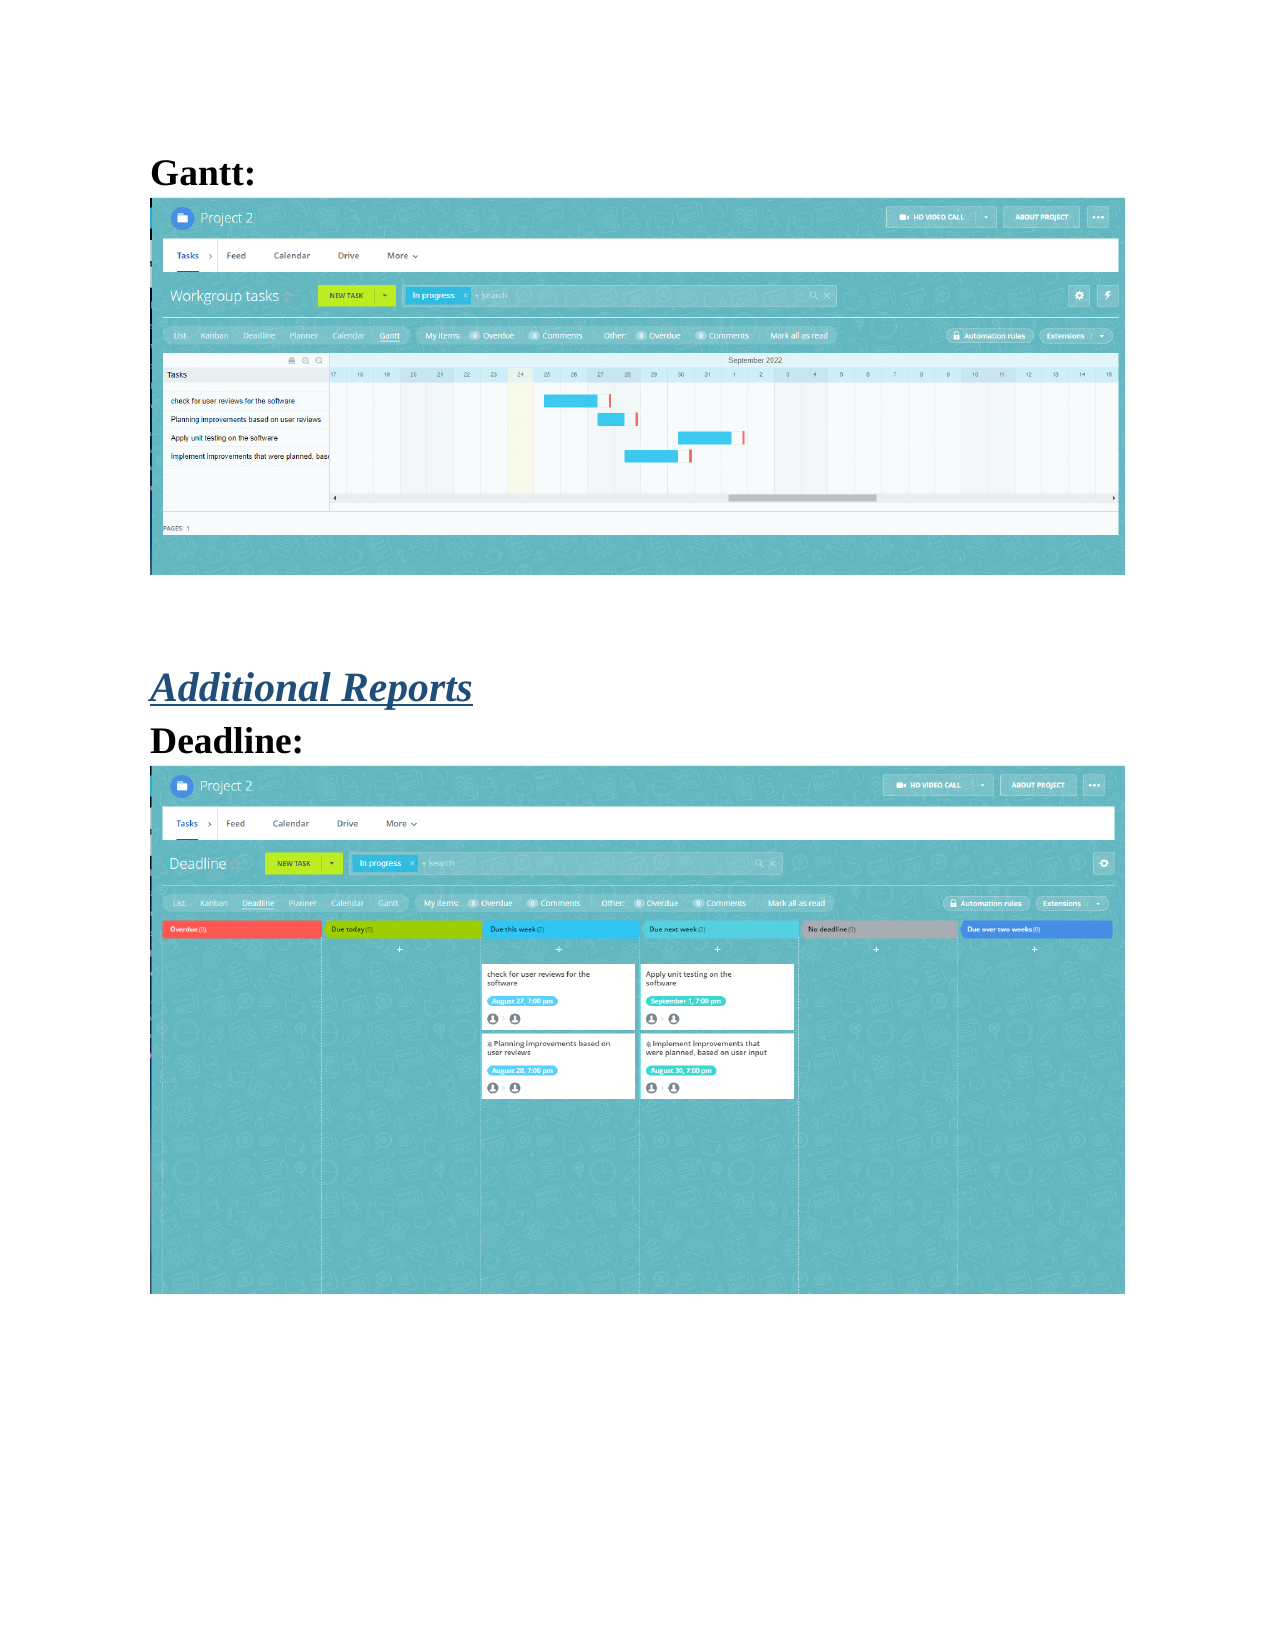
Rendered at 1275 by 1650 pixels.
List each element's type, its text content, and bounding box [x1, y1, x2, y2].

picture [150, 196, 1125, 575]
picture [150, 764, 1125, 1294]
subtitle Additional Reports [150, 662, 1125, 710]
subtitle Gantt: [150, 150, 1125, 193]
subtitle Deadline: [150, 718, 1125, 761]
